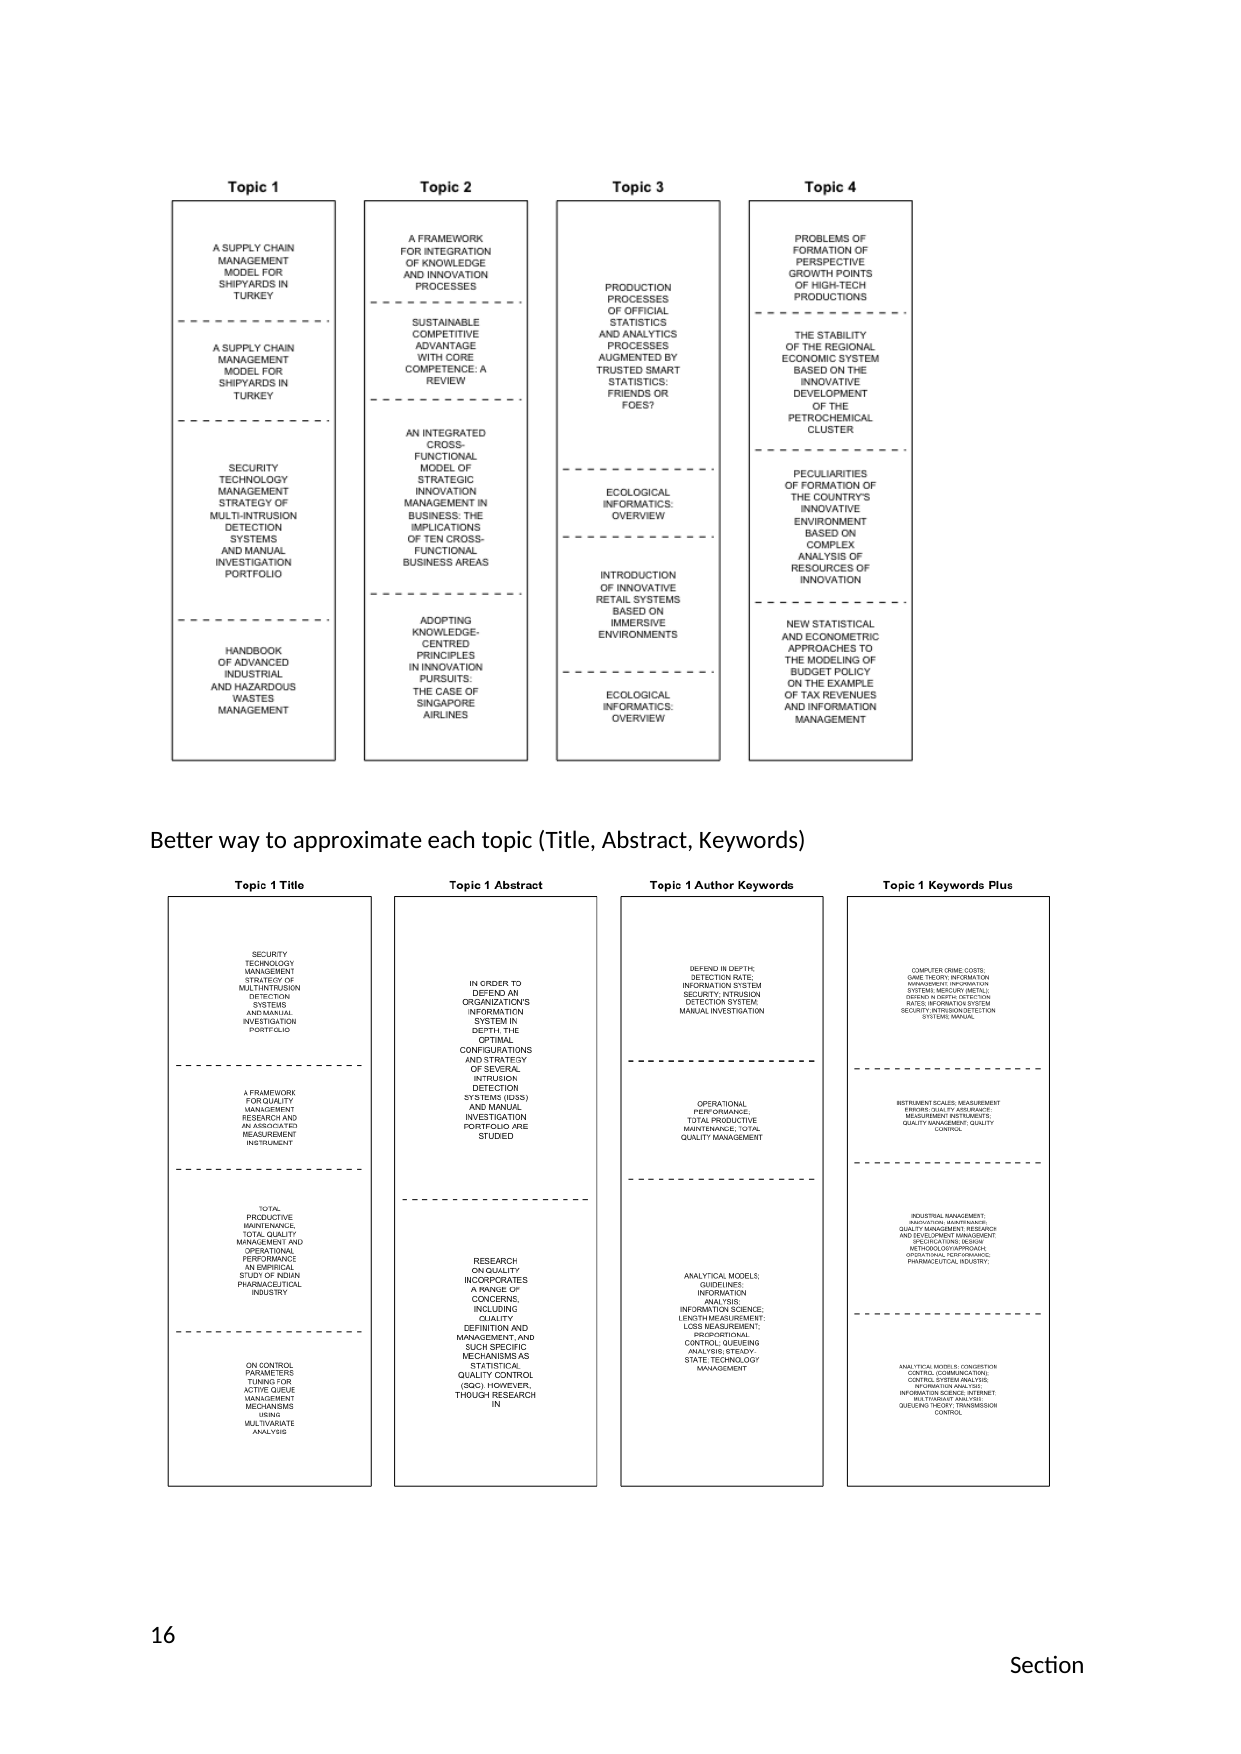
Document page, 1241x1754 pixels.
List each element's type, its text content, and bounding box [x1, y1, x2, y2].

picture [150, 150, 964, 794]
picture [150, 854, 1091, 1513]
text Better way to approximate each topic (Title, Abstract, Keywords) [150, 824, 1090, 854]
